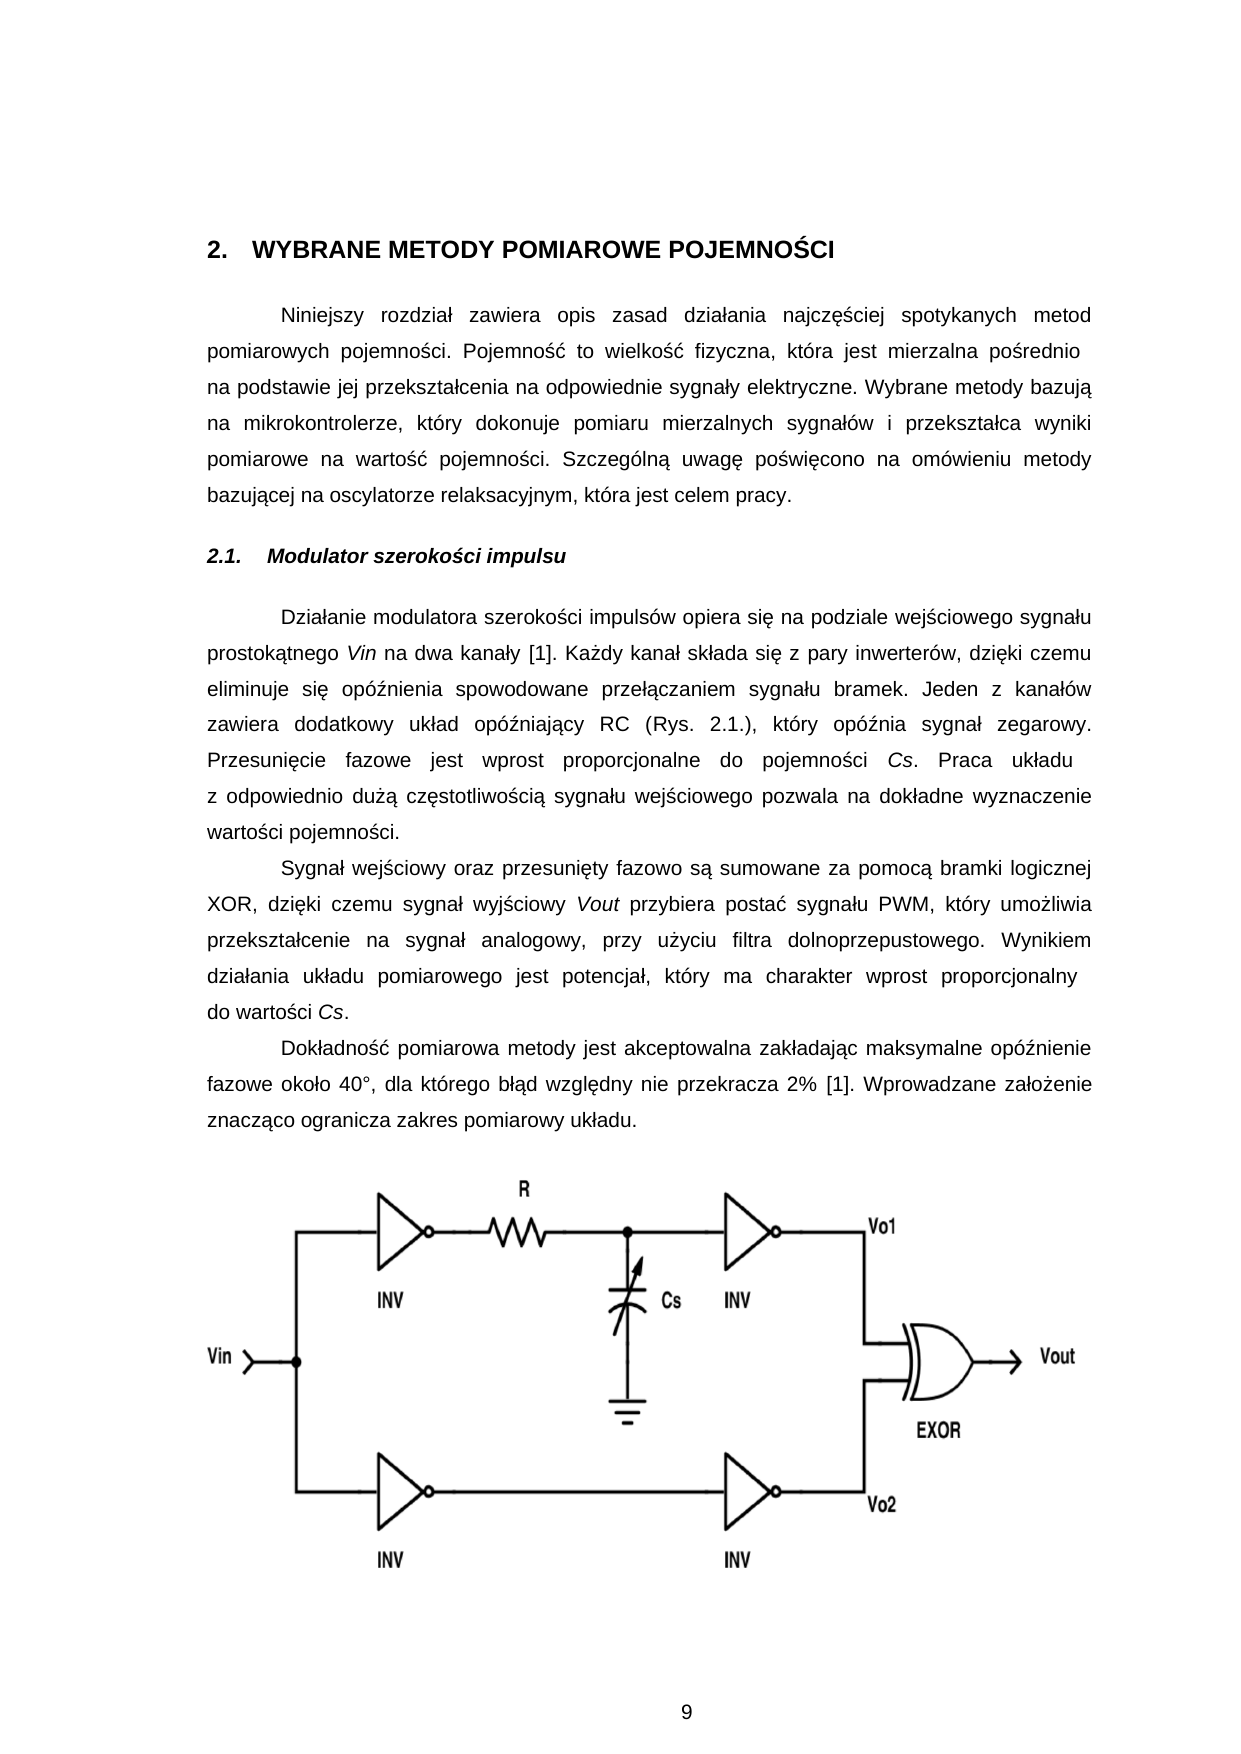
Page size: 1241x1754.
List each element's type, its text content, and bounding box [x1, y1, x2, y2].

picture [206, 1168, 1076, 1582]
text Dokładność pomiarowa metody jest akceptowalna zakładając maksymalne opóźnienie fazowe około 40°, dla którego błąd względny nie przekracza 2% [1]. Wprowadzane założenie znacząco ogranicza zakres pomiarowy układu. [207, 1036, 1092, 1132]
text Niniejszy rozdział zawiera opis zasad działania najczęściej spotykanych metod pomiarowych pojemności. Pojemność to wielkość fizyczna, która jest mierzalna pośrednio na podstawie jej przekształcenia na odpowiednie sygnały elektryczne. Wybrane metody bazują na mikrokontrolerze, który dokonuje pomiaru mierzalnych sygnałów i przekształca wyniki pomiarowe na wartość pojemności. Szczególną uwagę poświęcono na omówieniu metody bazującej na oscylatorze relaksacyjnym, która jest celem pracy. [207, 303, 1092, 507]
text Sygnał wejściowy oraz przesunięty fazowo są sumowane za pomocą bramki logicznej XOR, dzięki czemu sygnał wyjściowy Vout przybiera postać sygnału PWM, który umożliwia przekształcenie na sygnał analogowy, przy użyciu filtra dolnoprzepustowego. Wynikiem działania układu pomiarowego jest potencjał, który ma charakter wprost proporcjonalny do wartości Cs. [207, 856, 1092, 1024]
subtitle Wybrane metody pomiarowe pojemności [207, 235, 1092, 263]
text Działanie modulatora szerokości impulsów opiera się na podziale wejściowego sygnału prostokątnego Vin na dwa kanały [1]. Każdy kanał składa się z pary inwerterów, dzięki czemu eliminuje się opóźnienia spowodowane przełączaniem sygnału bramek. Jeden z kanałów zawiera dodatkowy układ opóźniający RC (Rys. 2.1.), który opóźnia sygnał zegarowy. Przesunięcie fazowe jest wprost proporcjonalne do pojemności Cs. Praca układu z odpowiednio dużą częstotliwością sygnału wejściowego pozwala na dokładne wyznaczenie wartości pojemności. [207, 604, 1092, 844]
subtitle Modulator szerokości impulsu [207, 543, 1092, 567]
